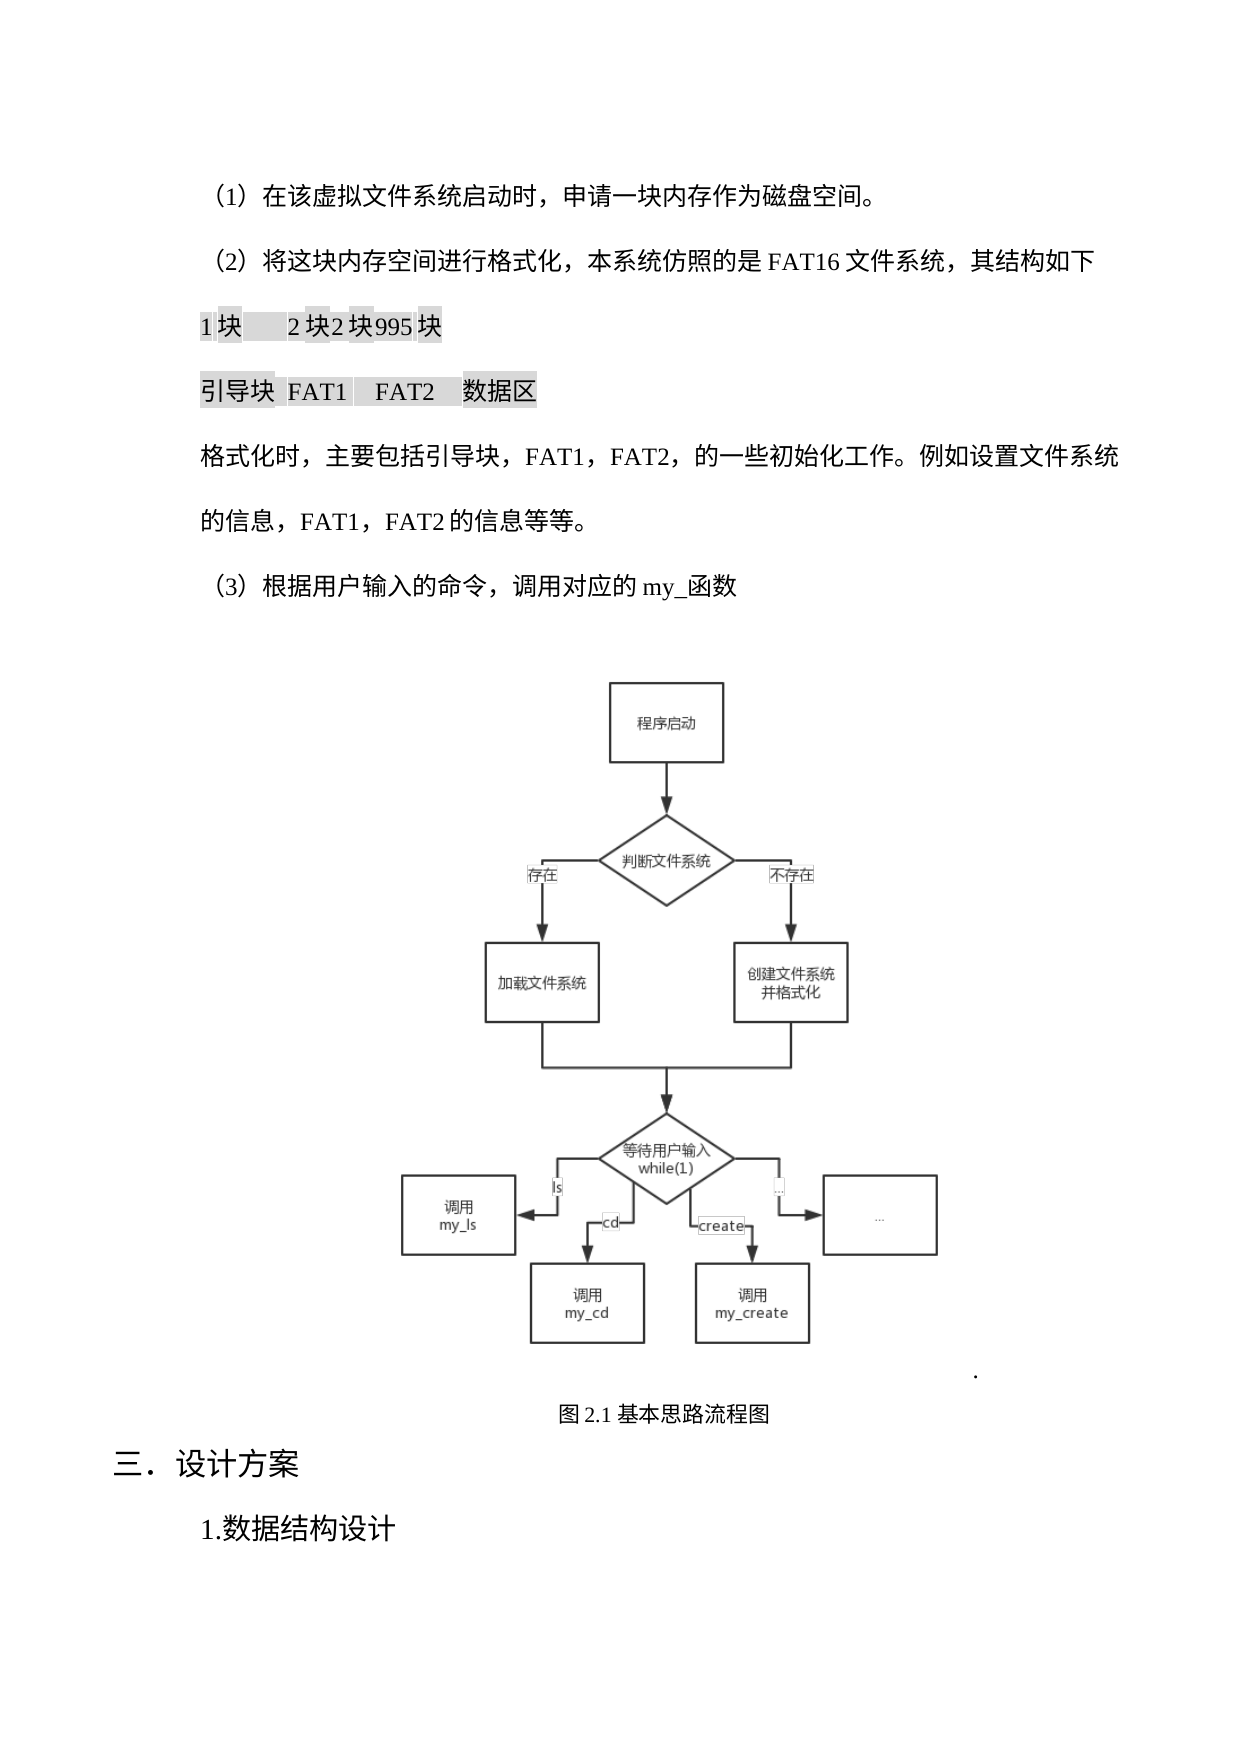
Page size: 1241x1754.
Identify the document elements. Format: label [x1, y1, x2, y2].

picture [348, 630, 973, 1379]
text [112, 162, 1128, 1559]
